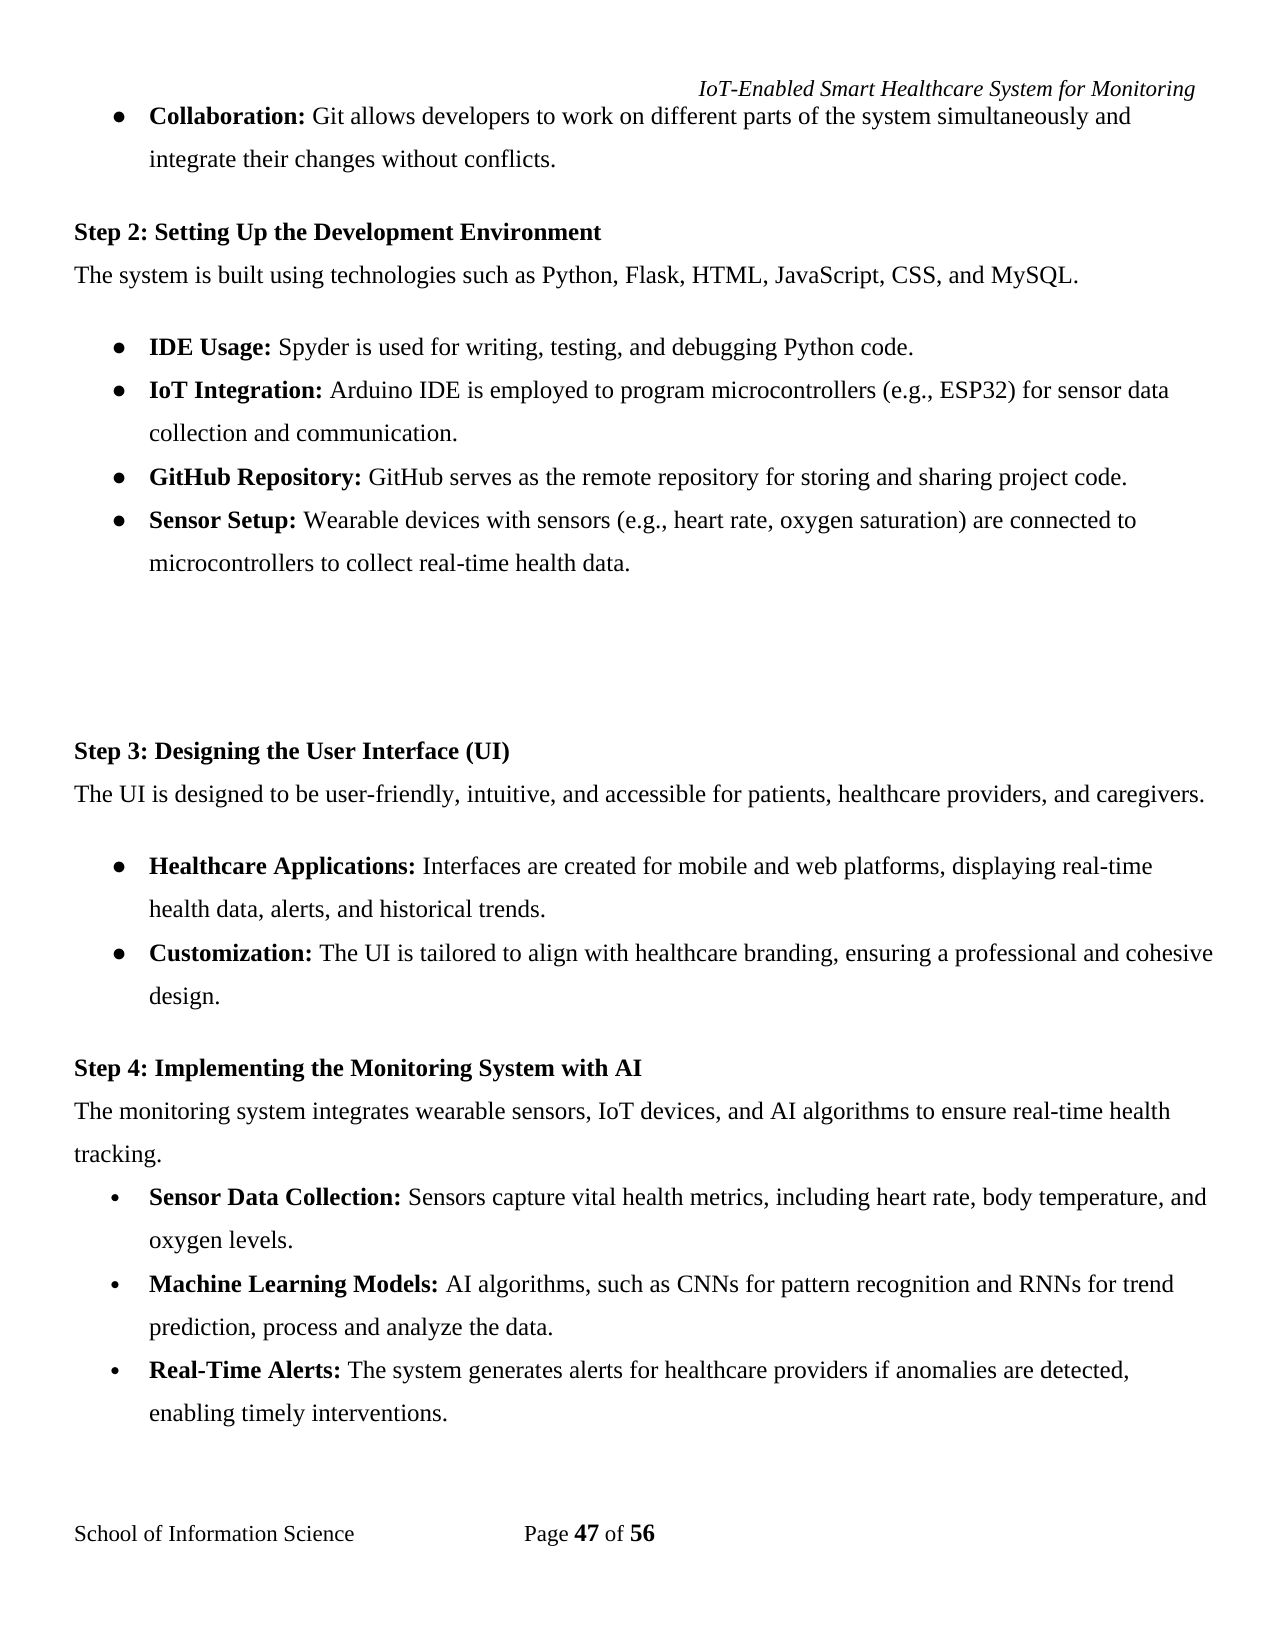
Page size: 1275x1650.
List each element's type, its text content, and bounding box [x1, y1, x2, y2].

list IoT Integration: Arduino IDE is employed to program microcontrollers (e.g., ESP32) for sensor data collection and communication. [111, 375, 1216, 447]
text Step 3: Designing the User Interface (UI) The UI is designed to be user-friendly, intuitive, and accessible for patients, healthcare providers, and caregivers. [74, 736, 1216, 808]
text Step 4: Implementing the Monitoring System with AI The monitoring system integrates wearable sensors, IoT devices, and AI algorithms to ensure real-time health tracking. [74, 1053, 1216, 1168]
list Collaboration: Git allows developers to work on different parts of the system simultaneously and integrate their changes without conflicts. [111, 101, 1216, 173]
list GitHub Repository: GitHub serves as the remote repository for storing and sharing project code. [111, 462, 1216, 490]
list Customization: The UI is tailored to align with healthcare branding, ensuring a professional and cohesive design. [111, 938, 1216, 1009]
list Sensor Data Collection: Sensors capture vital health metrics, including heart rate, body temperature, and oxygen levels. [111, 1182, 1216, 1254]
list Real-Time Alerts: The system generates alerts for healthcare providers if anomalies are detected, enabling timely interventions. [111, 1355, 1216, 1427]
list Healthcare Applications: Interfaces are created for mobile and web platforms, displaying real-time health data, alerts, and historical trends. [111, 851, 1216, 923]
list IDE Usage: Spyder is used for writing, testing, and debugging Python code. [111, 332, 1216, 361]
text Step 2: Setting Up the Development Environment The system is built using technologies such as Python, Flask, HTML, JavaScript, CSS, and MySQL. [74, 217, 1216, 289]
list Machine Learning Models: AI algorithms, such as CNNs for pattern recognition and RNNs for trend prediction, process and analyze the data. [111, 1269, 1216, 1341]
list Sensor Setup: Wearable devices with sensors (e.g., heart rate, oxygen saturation) are connected to microcontrollers to collect real-time health data. [111, 505, 1216, 577]
